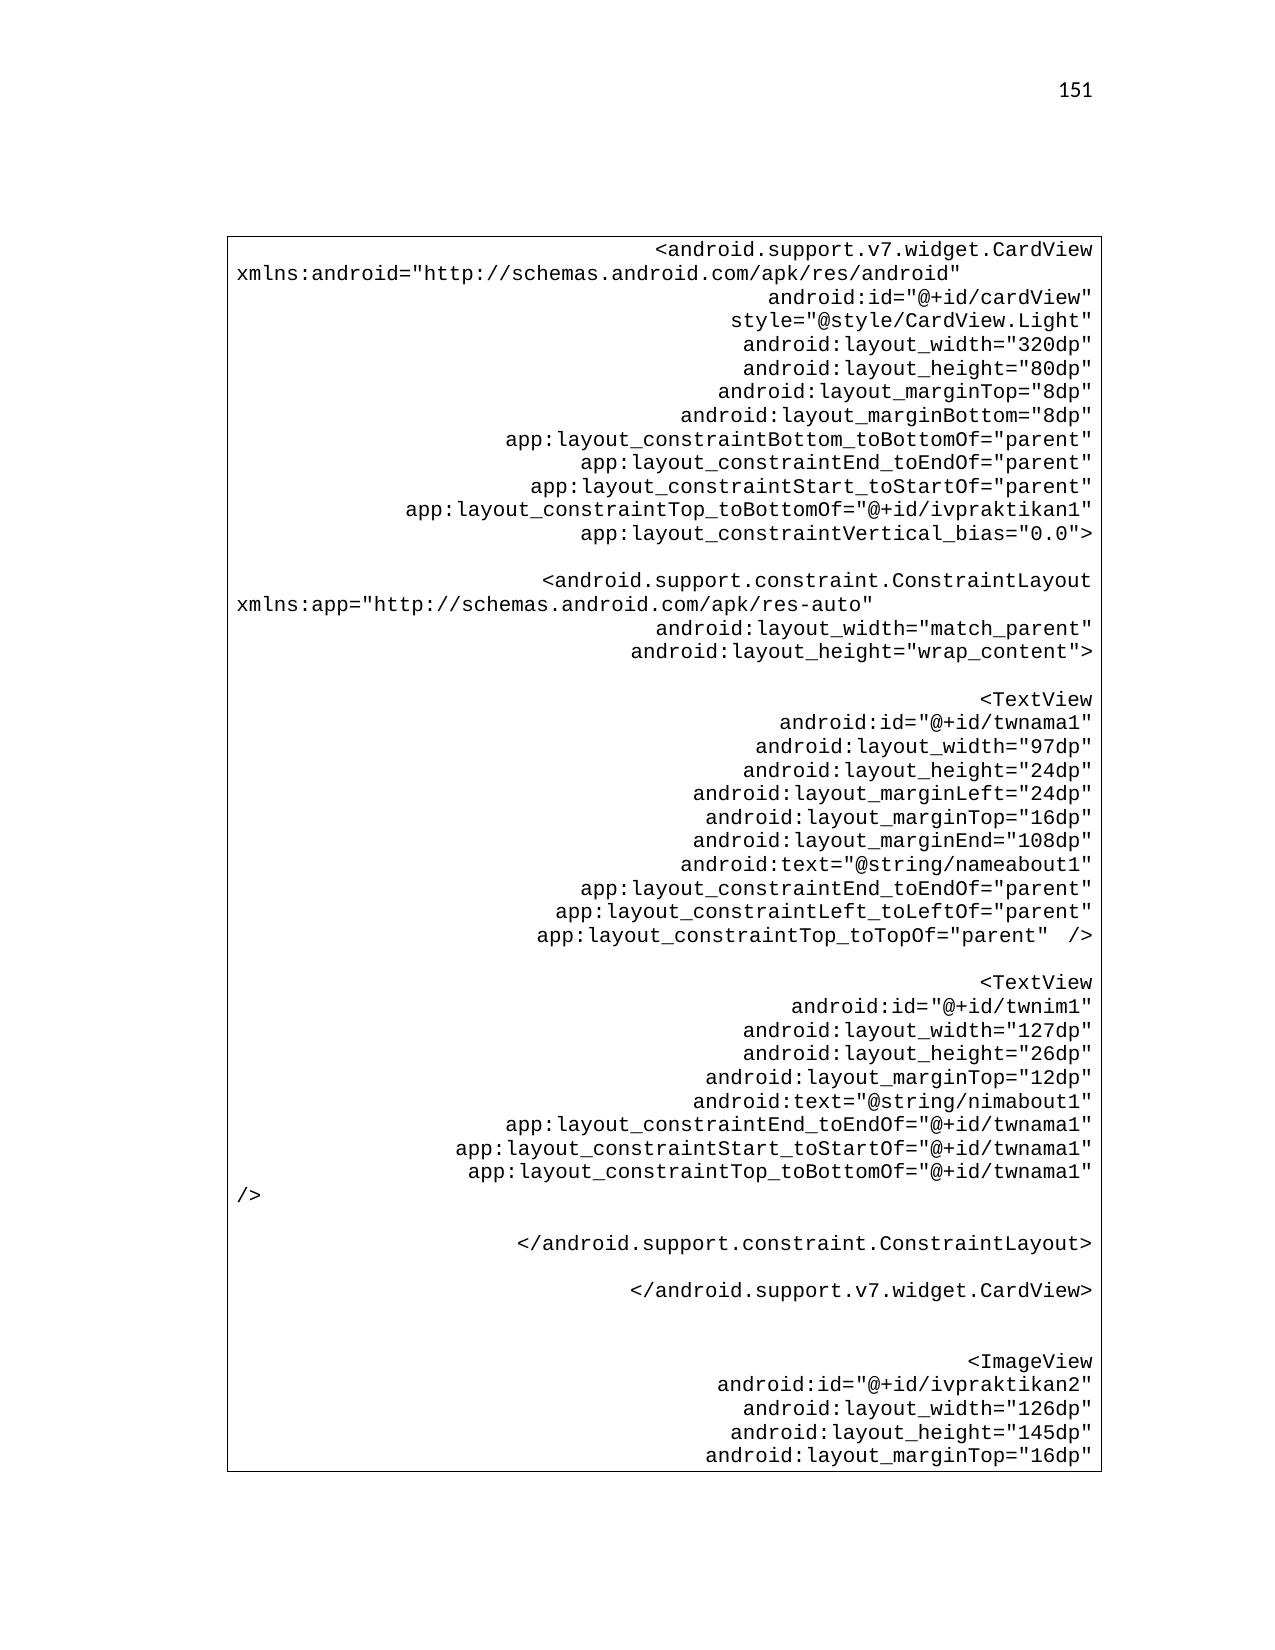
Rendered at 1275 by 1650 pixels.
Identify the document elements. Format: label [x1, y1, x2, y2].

text [228, 237, 1101, 1471]
